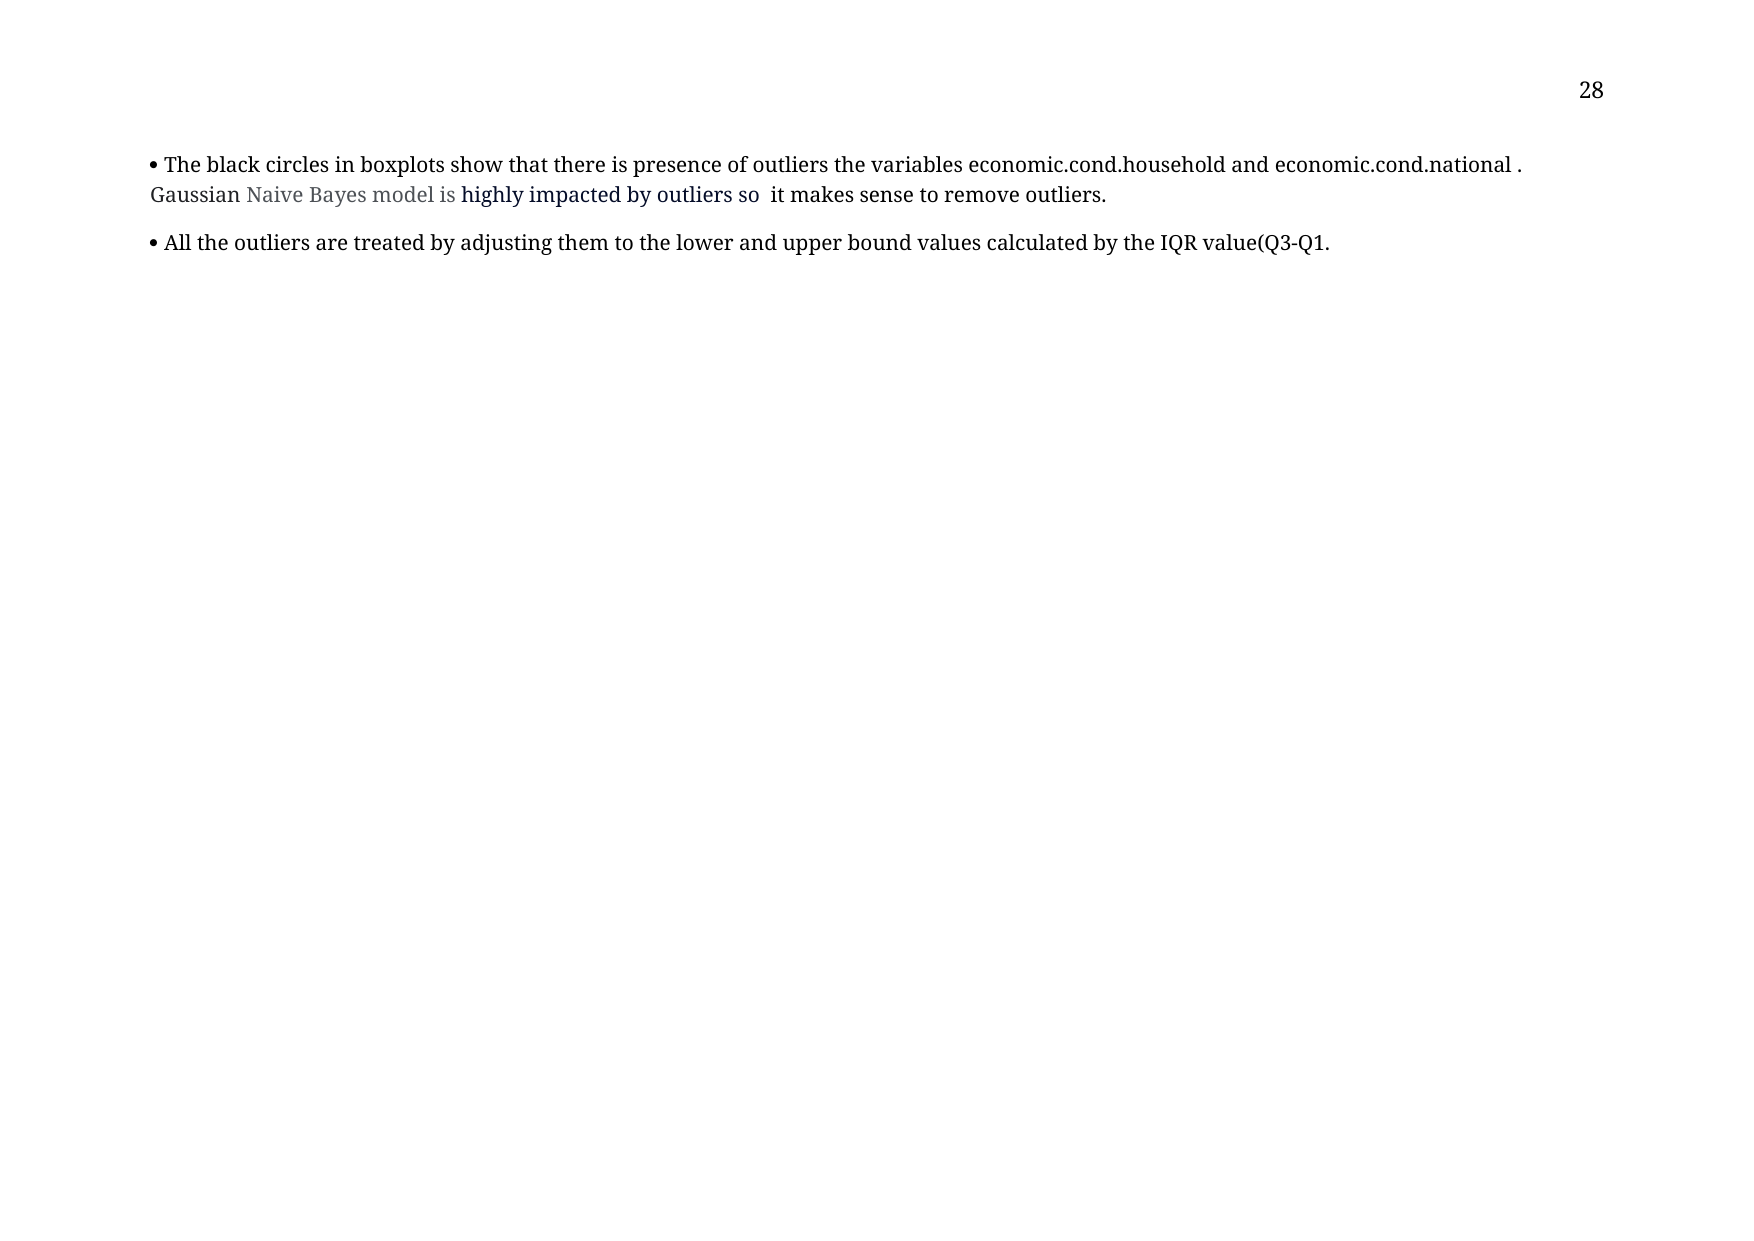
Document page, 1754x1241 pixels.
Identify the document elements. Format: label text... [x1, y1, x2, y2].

text All the outliers are treated by adjusting them to the lower and upper bound values calculated by the IQR value(Q3-Q1. [150, 228, 1604, 256]
text The black circles in boxplots show that there is presence of outliers the variables economic.cond.household and economic.cond.national . Gaussian Naive Bayes model is highly impacted by outliers so it makes sense to remove outliers. [150, 150, 1604, 209]
